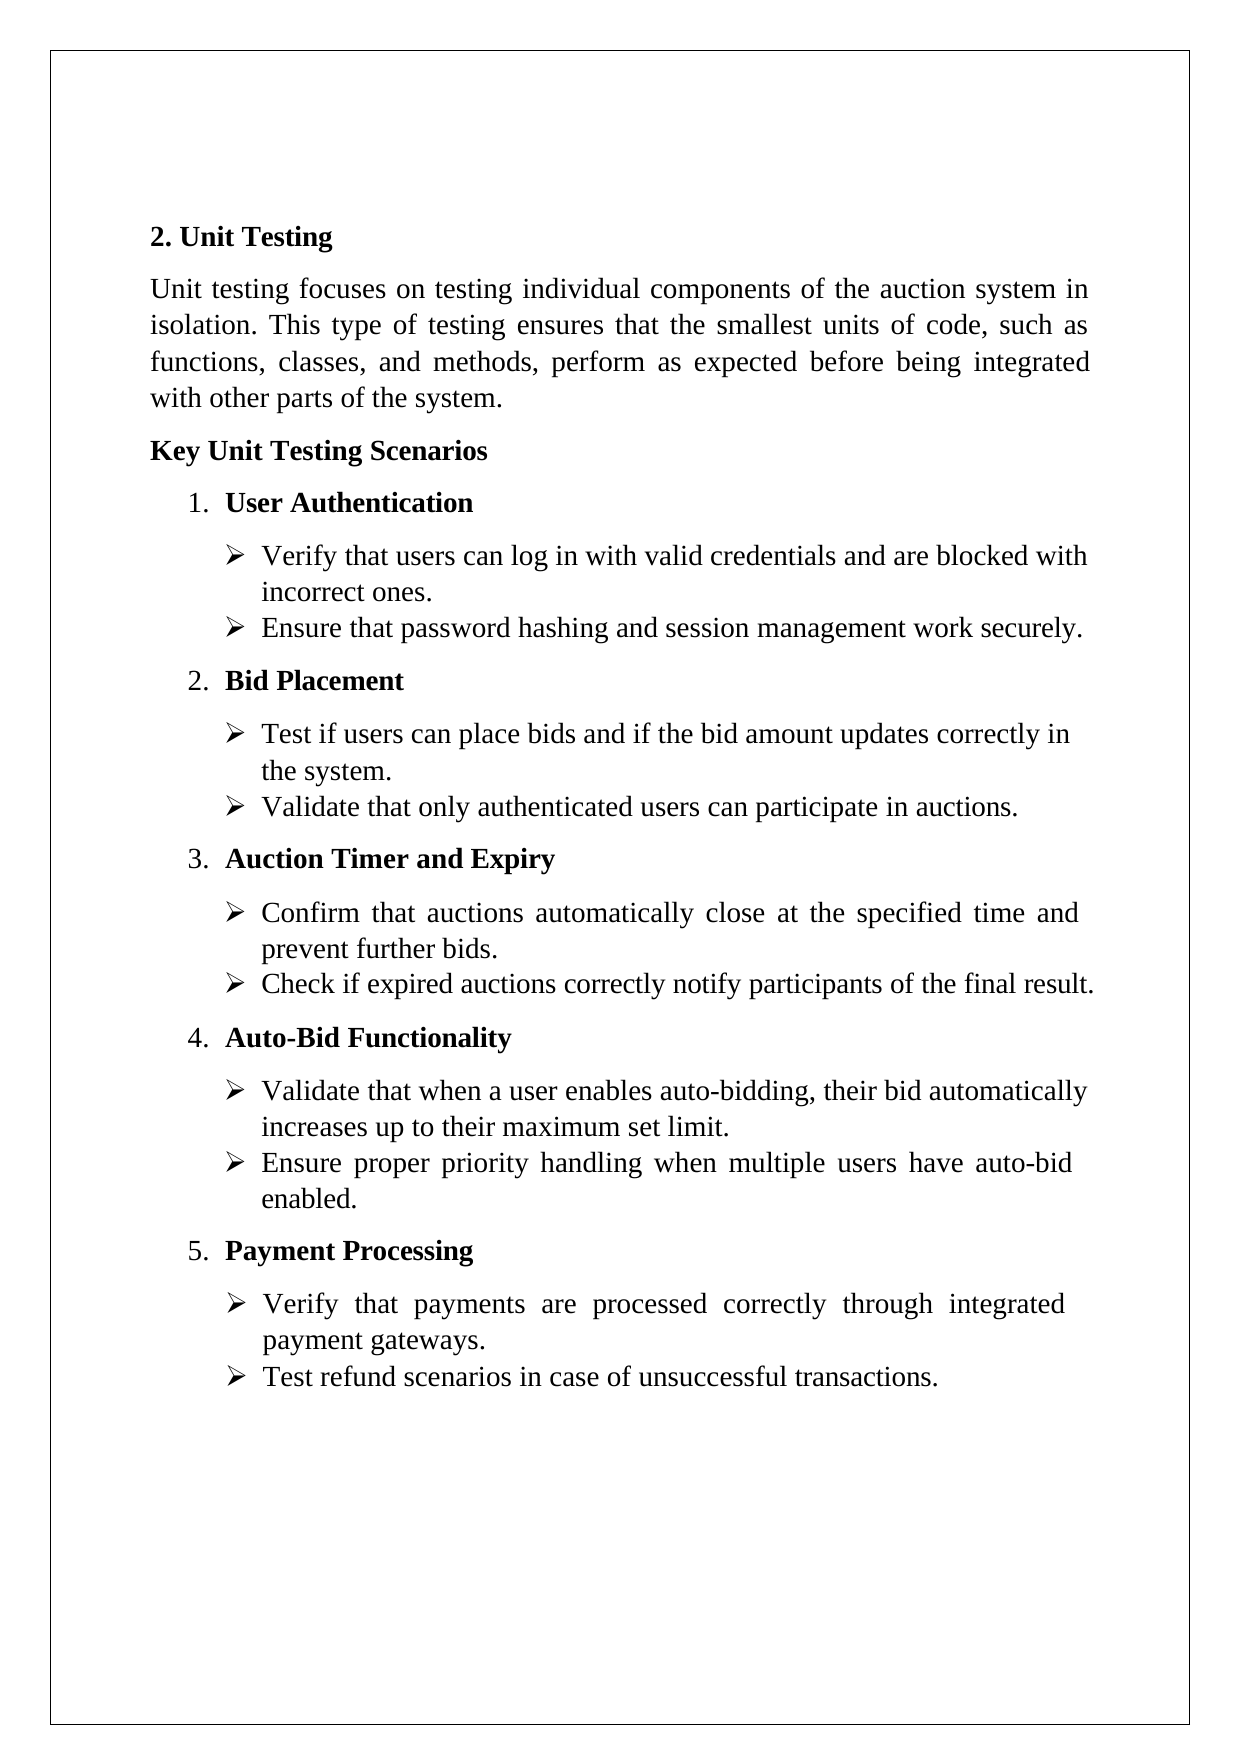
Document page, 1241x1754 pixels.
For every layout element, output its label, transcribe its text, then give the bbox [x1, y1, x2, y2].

list Bid Placement [187, 663, 1181, 697]
list Test refund scenarios in case of unsuccessful transactions. [225, 1359, 1181, 1392]
list Auto-Bid Functionality [187, 1020, 1181, 1053]
list Verify that users can log in with valid credentials and are blocked with incorrect ones. [223, 538, 1090, 608]
text Key Unit Testing Scenarios [150, 433, 1181, 466]
list Check if expired auctions correctly notify participants of the final result. [223, 967, 1181, 1000]
list Validate that only authenticated users can participate in auctions. [223, 789, 1181, 822]
list Test if users can place bids and if the bid amount updates correctly in the system. [223, 716, 1089, 786]
list Ensure that password hashing and session management work securely. [223, 611, 1181, 644]
list User Authentication [187, 485, 1181, 519]
list Verify that payments are processed correctly through integrated payment gateways. [225, 1286, 1090, 1356]
list Unit Testing [150, 219, 1181, 252]
list Confirm that auctions automatically close at the specified time and prevent further bids. [223, 895, 1090, 964]
list Ensure proper priority handling when multiple users have auto-bid enabled. [223, 1145, 1091, 1214]
list Validate that when a user enables auto-bidding, their bid automatically increases up to their maximum set limit. [223, 1073, 1091, 1142]
list Auction Timer and Expiry [187, 842, 1181, 875]
list Payment Processing [187, 1233, 1181, 1267]
text Unit testing focuses on testing individual components of the auction system in isolation. This type of testing ensures that the smallest units of code, such as functions, classes, and methods, perform as expected before being integrated with other parts of the system. [150, 271, 1090, 413]
